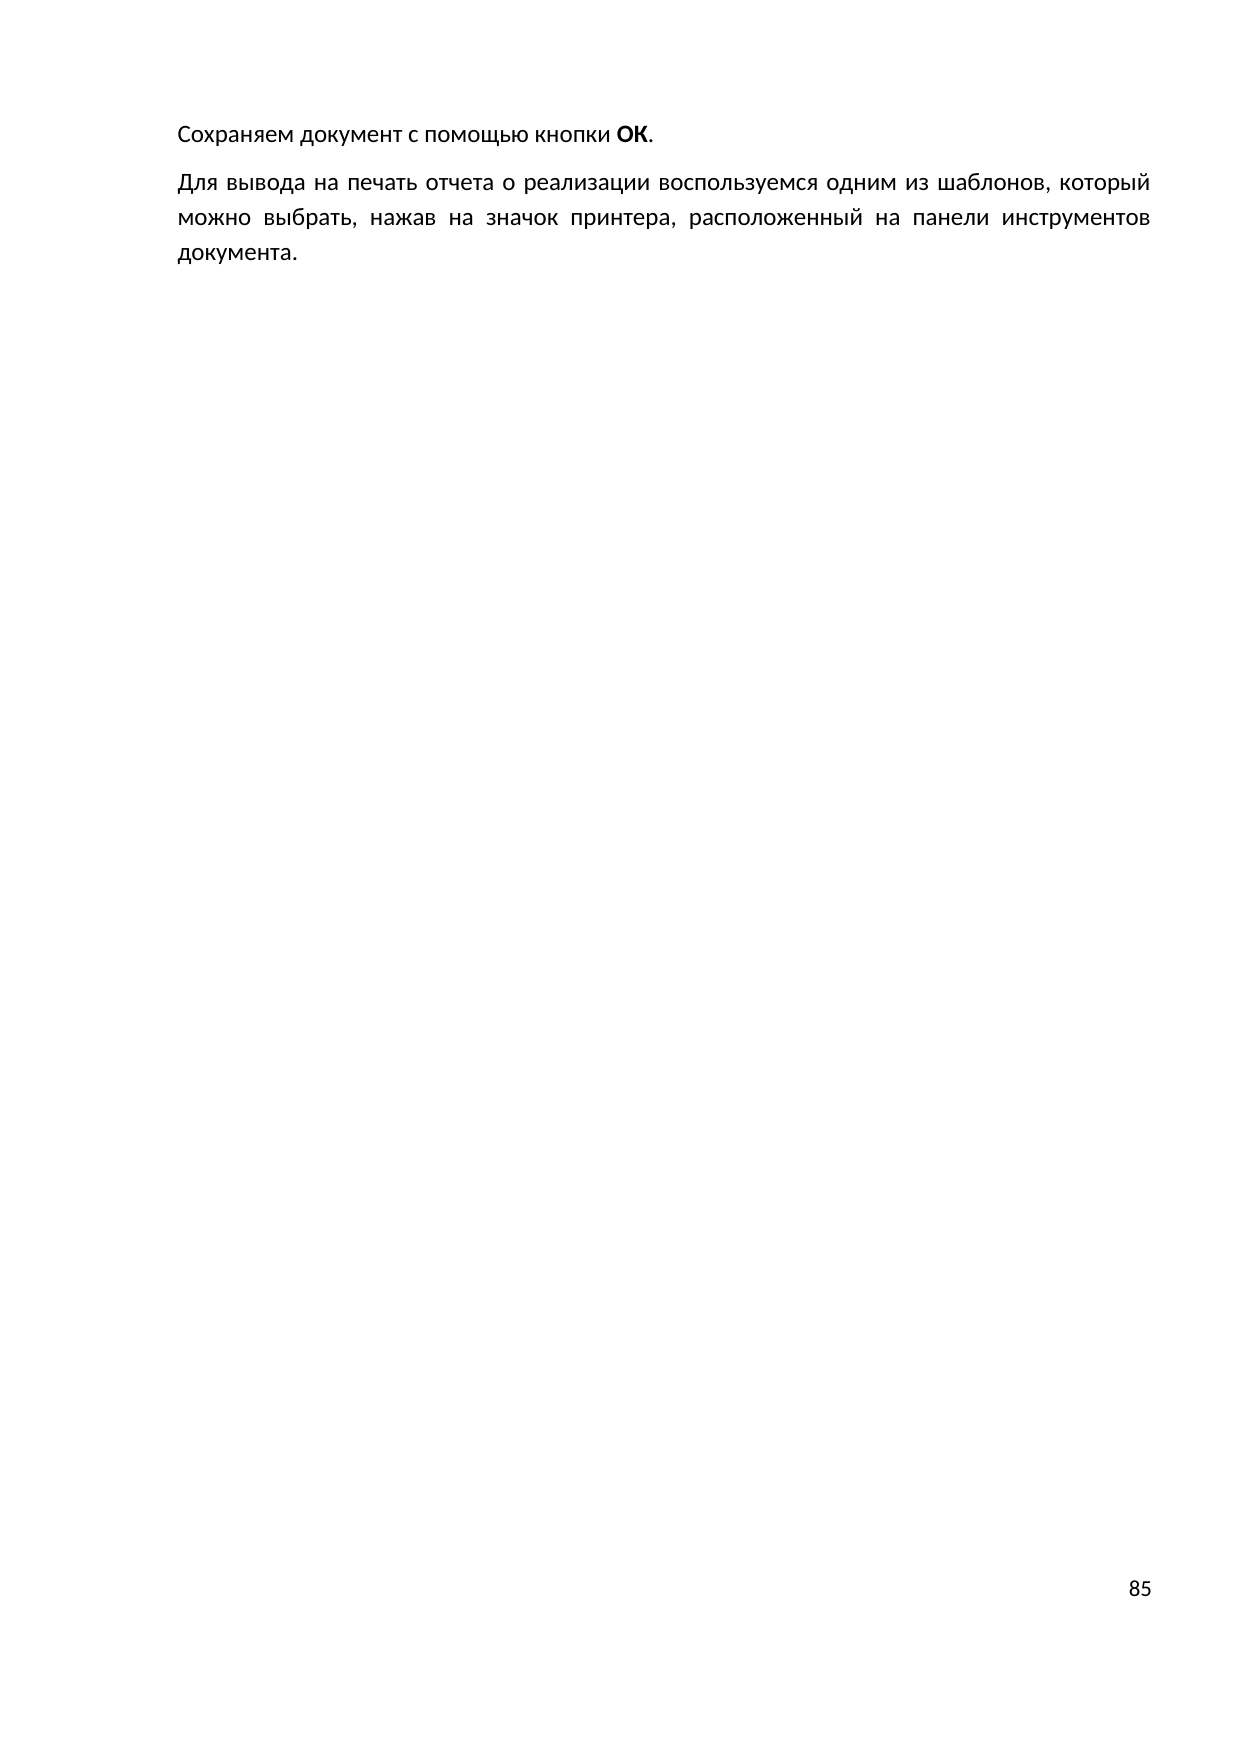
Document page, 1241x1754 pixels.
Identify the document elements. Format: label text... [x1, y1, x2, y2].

text Для вывода на печать отчета о реализации воспользуемся одним из шаблонов, который можно выбрать, нажав на значок принтера, расположенный на панели инструментов документа. [177, 166, 1152, 266]
text Сохраняем документ с помощью кнопки ОК. [177, 118, 1152, 149]
